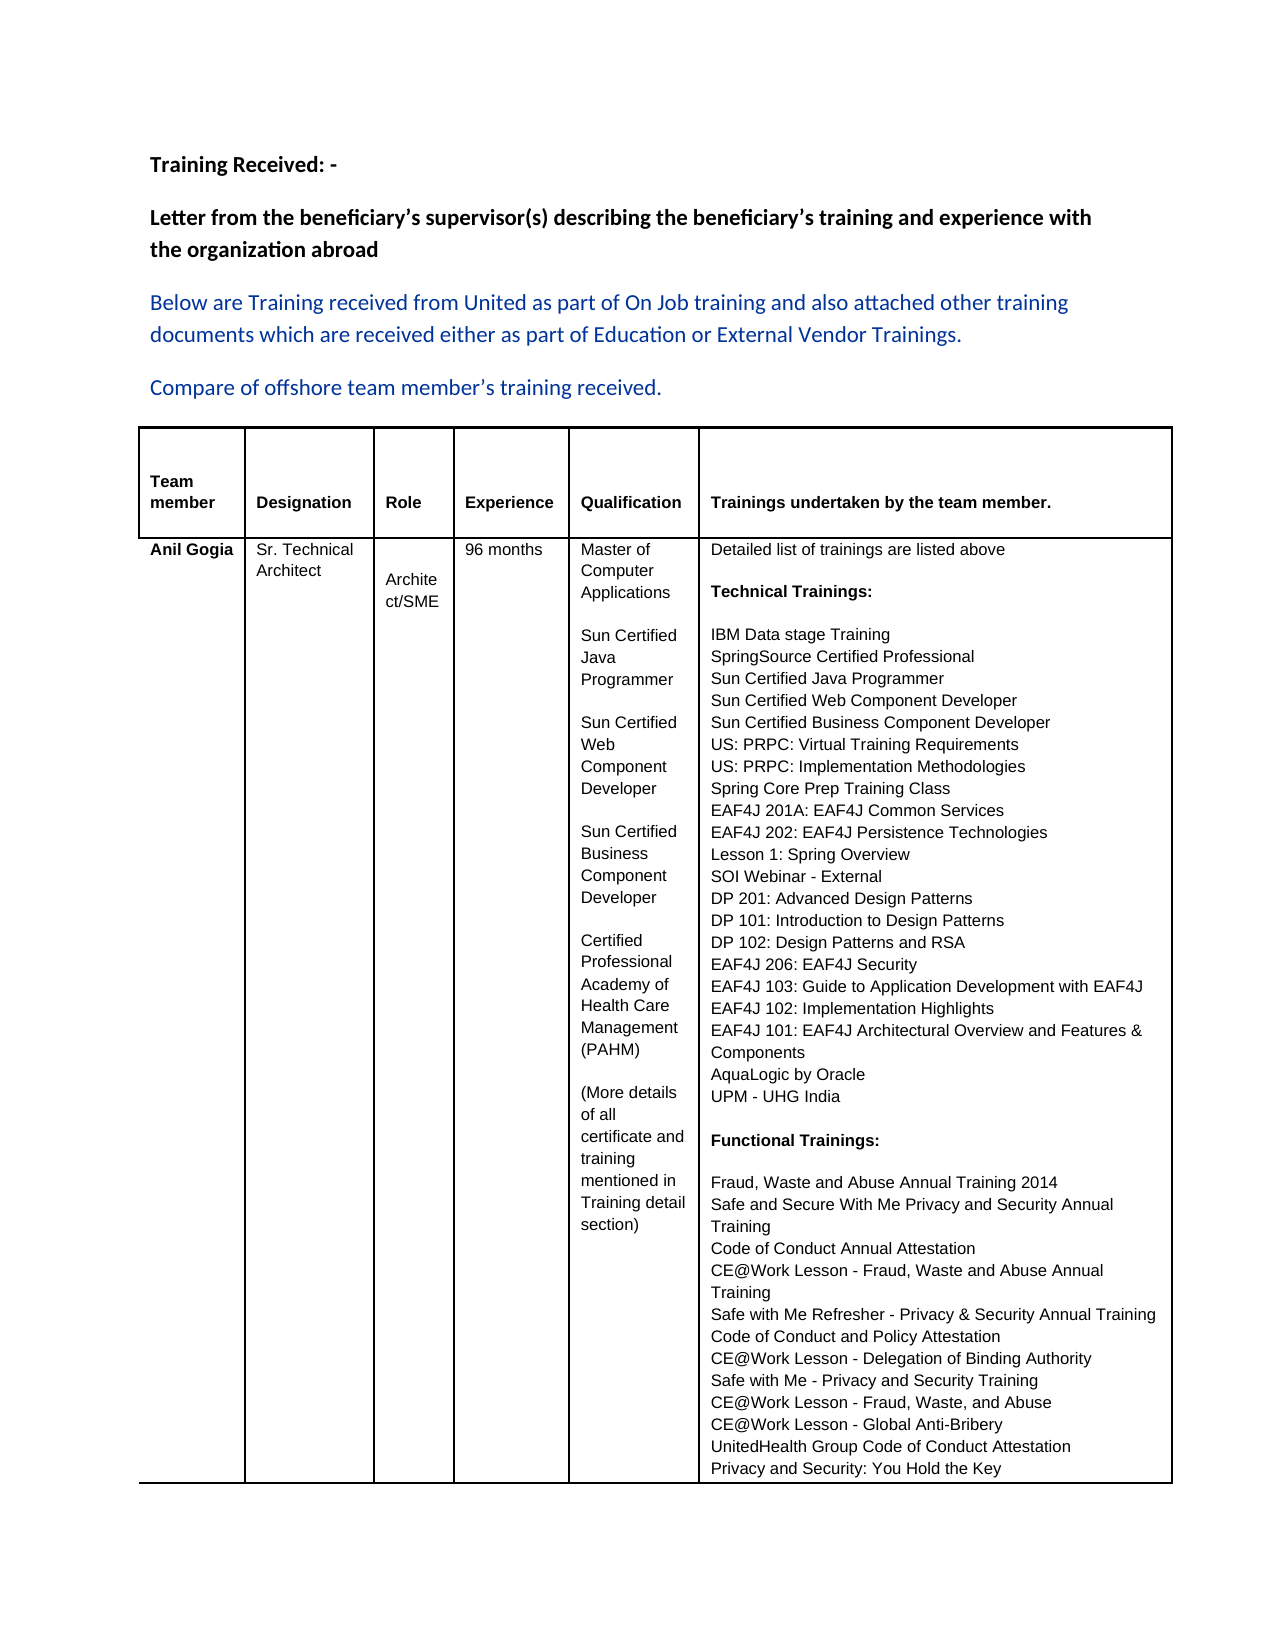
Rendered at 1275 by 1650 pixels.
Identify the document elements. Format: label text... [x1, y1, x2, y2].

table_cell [246, 539, 373, 1482]
text Training Received: - [150, 150, 1125, 178]
text Letter from the beneficiary’s supervisor(s) describing the beneficiary’s training and experience with the organization abroad [150, 203, 1125, 263]
table_header Experience [455, 429, 568, 537]
table_header Qualification [570, 429, 698, 537]
text Below are Training received from United as part of On Job training and also attached other training documents which are received either as part of Education or External Vendor Trainings. [150, 288, 1125, 348]
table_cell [570, 539, 698, 1482]
table_cell 96 months [455, 539, 568, 1482]
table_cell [700, 539, 1171, 1482]
table_cell Architect/SME [375, 539, 453, 1482]
table_cell Anil Gogia [139, 539, 244, 1482]
table_header Team member [140, 429, 244, 537]
table_header Role [375, 429, 453, 537]
text Compare of offshore team member’s training received. [150, 373, 1125, 401]
table_header Designation [246, 429, 373, 537]
table_header Trainings undertaken by the team member. [700, 429, 1171, 537]
